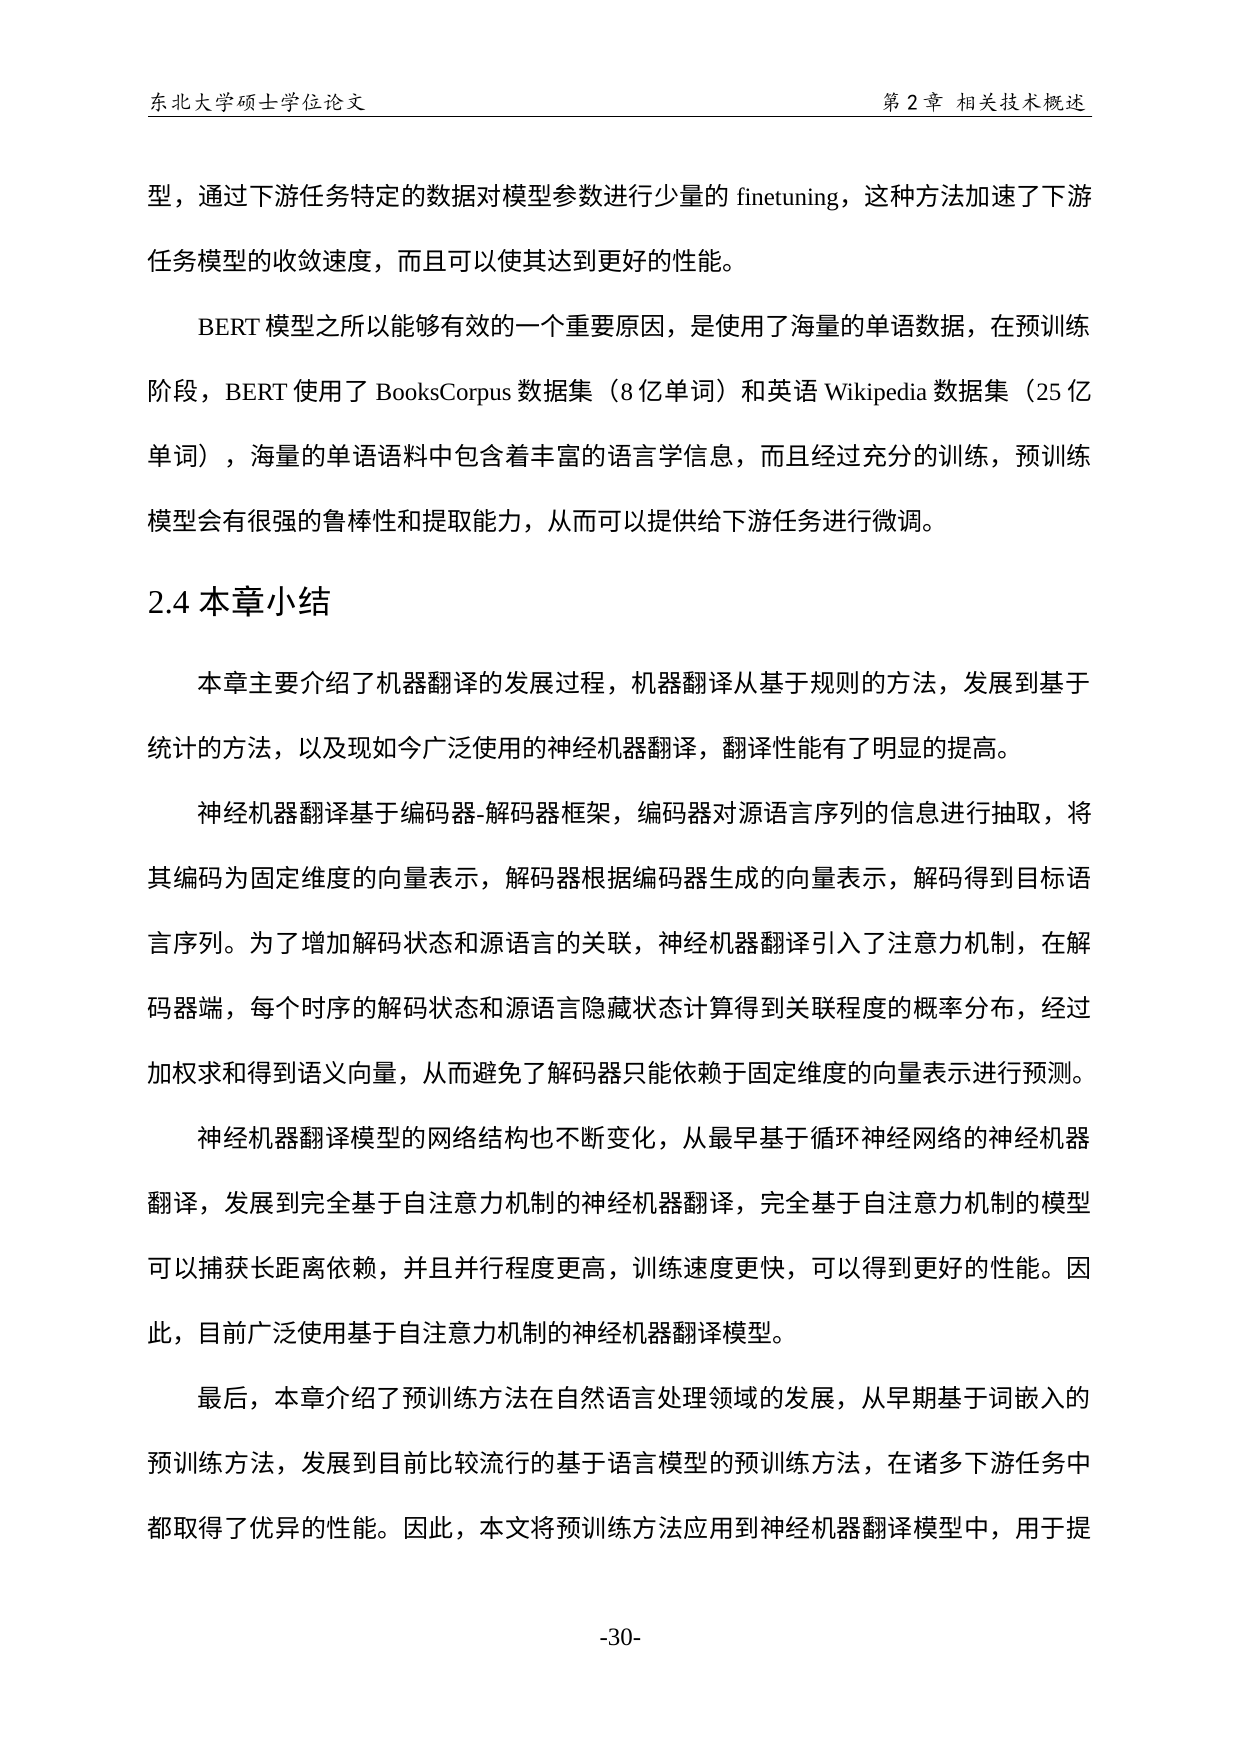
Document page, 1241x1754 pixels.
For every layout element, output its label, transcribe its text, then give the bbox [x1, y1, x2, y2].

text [148, 1364, 1092, 1559]
text 2.4 本章小结 [148, 568, 1092, 633]
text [148, 162, 1092, 292]
text BERT模型之所以能够有效的一个重要原因，是使用了海量的单语数据，在预训练阶段，BERT使用了BooksCorpus数据集（8亿单词）和英语Wikipedia数据集（25亿单词），海量的单语语料中包含着丰富的语言学信息，而且经过充分的训练，预训练模型会有很强的鲁棒性和提取能力，从而可以提供给下游任务进行微调。 [148, 292, 1092, 552]
text 本章主要介绍了机器翻译的发展过程，机器翻译从基于规则的方法，发展到基于统计的方法，以及现如今广泛使用的神经机器翻译，翻译性能有了明显的提高。 [148, 649, 1092, 779]
text 神经机器翻译基于编码器-解码器框架，编码器对源语言序列的信息进行抽取，将其编码为固定维度的向量表示，解码器根据编码器生成的向量表示，解码得到目标语言序列。为了增加解码状态和源语言的关联，神经机器翻译引入了注意力机制，在解码器端，每个时序的解码状态和源语言隐藏状态计算得到关联程度的概率分布，经过加权求和得到语义向量，从而避免了解码器只能依赖于固定维度的向量表示进行预测。 [148, 779, 1092, 1104]
text 神经机器翻译模型的网络结构也不断变化，从最早基于循环神经网络的神经机器翻译，发展到完全基于自注意力机制的神经机器翻译，完全基于自注意力机制的模型可以捕获长距离依赖，并且并行程度更高，训练速度更快，可以得到更好的性能。因此，目前广泛使用基于自注意力机制的神经机器翻译模型。 [148, 1104, 1092, 1364]
